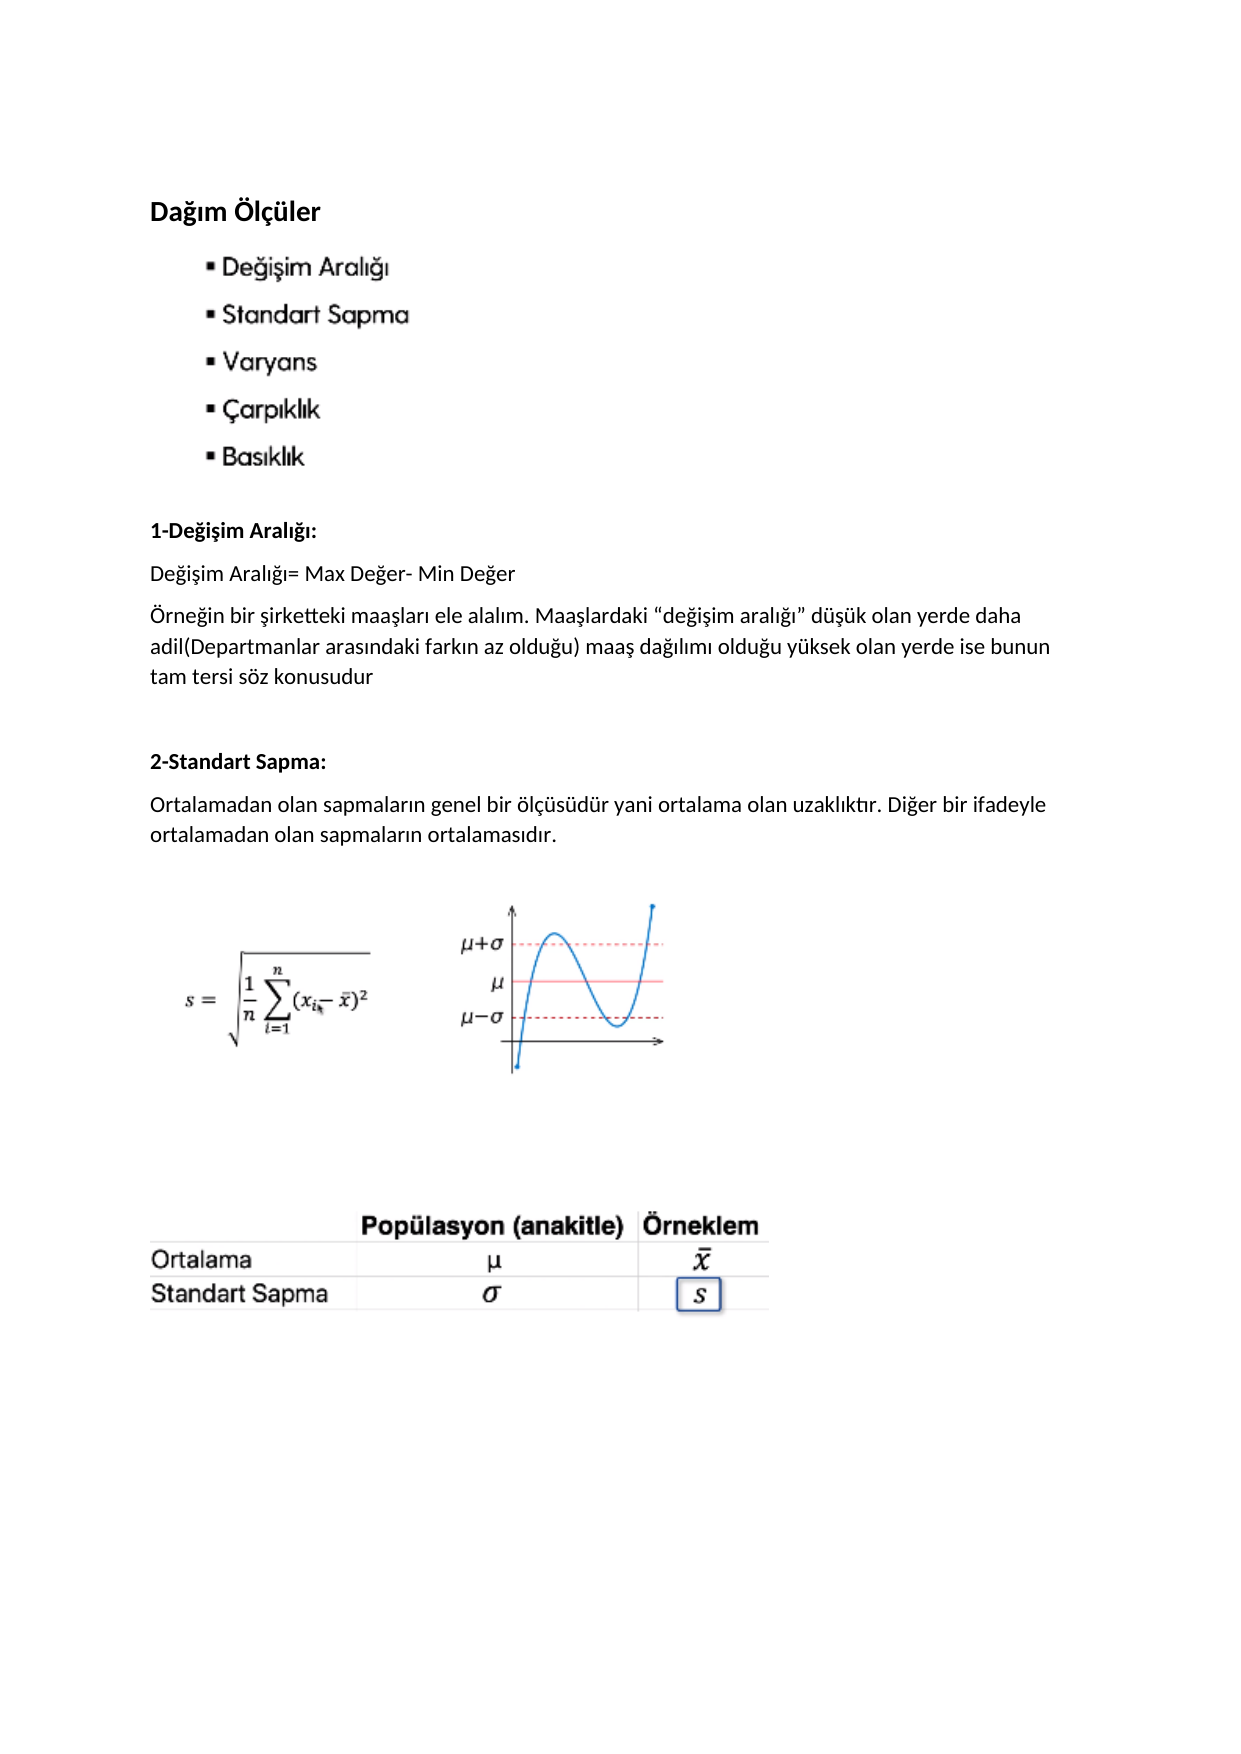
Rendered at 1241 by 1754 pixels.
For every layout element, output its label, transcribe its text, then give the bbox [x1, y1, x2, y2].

text Ortalamadan olan sapmaların genel bir ölçüsüdür yani ortalama olan uzaklıktır. Diğer bir ifadeyle ortalamadan olan sapmaların ortalamasıdır. [150, 790, 1090, 848]
text Dağım Ölçüler [150, 193, 1090, 228]
text 2-Standart Sapma: [150, 747, 1090, 775]
text 1-Değişim Aralığı: [150, 516, 1090, 544]
text Değişim Aralığı= Max Değer- Min Değer [150, 559, 1090, 587]
text Örneğin bir şirketteki maaşları ele alalım. Maaşlardaki “değişim aralığı” düşük olan yerde daha adil(Departmanlar arasındaki farkın az olduğu) maaş dağılımı olduğu yüksek olan yerde ise bunun tam tersi söz konusudur [150, 602, 1090, 690]
picture [150, 863, 700, 1124]
picture [150, 1138, 769, 1398]
picture [150, 243, 505, 502]
